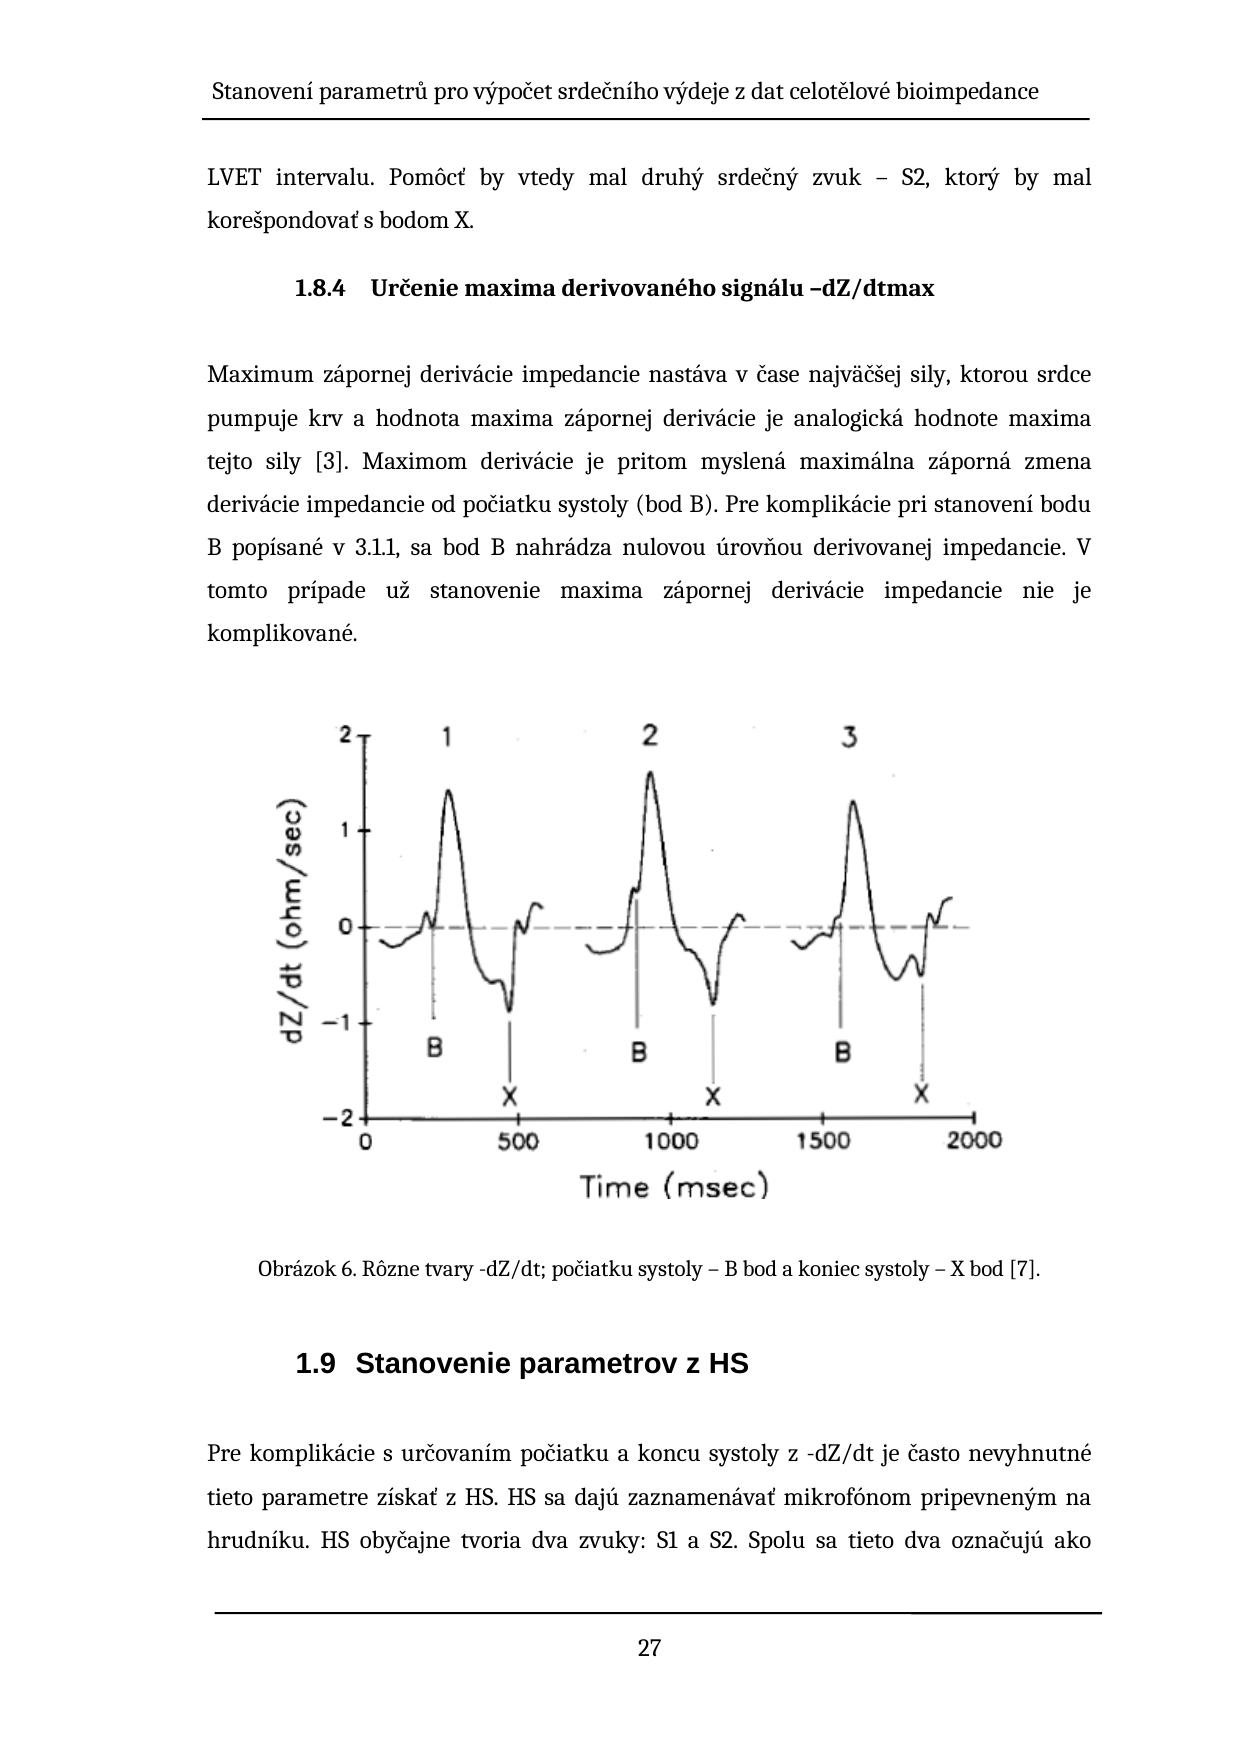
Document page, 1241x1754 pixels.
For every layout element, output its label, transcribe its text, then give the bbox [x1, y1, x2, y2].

subtitle Stanovenie parametrov z HS [295, 1346, 1092, 1379]
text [207, 163, 1092, 235]
picture [253, 705, 1047, 1199]
text Obrázok 6. Rôzne tvary -dZ/dt; počiatku systoly – B bod a koniec systoly – X bod [7]. [207, 1256, 1092, 1282]
subtitle Určenie maxima derivovaného signálu –dZ/dtmax [295, 274, 1092, 303]
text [207, 1439, 1092, 1554]
text Maximum zápornej derivácie impedancie nastáva v čase najväčšej sily, ktorou srdce pumpuje krv a hodnota maxima zápornej derivácie je analogická hodnote maxima tejto sily [3]. Maximom derivácie je pritom myslená maximálna záporná zmena derivácie impedancie od počiatku systoly (bod B). Pre komplikácie pri stanovení bodu B popísané v 3.1.1, sa bod B nahrádza nulovou úrovňou derivovanej impedancie. V tomto prípade už stanovenie maxima zápornej derivácie impedancie nie je komplikované. [207, 360, 1092, 648]
